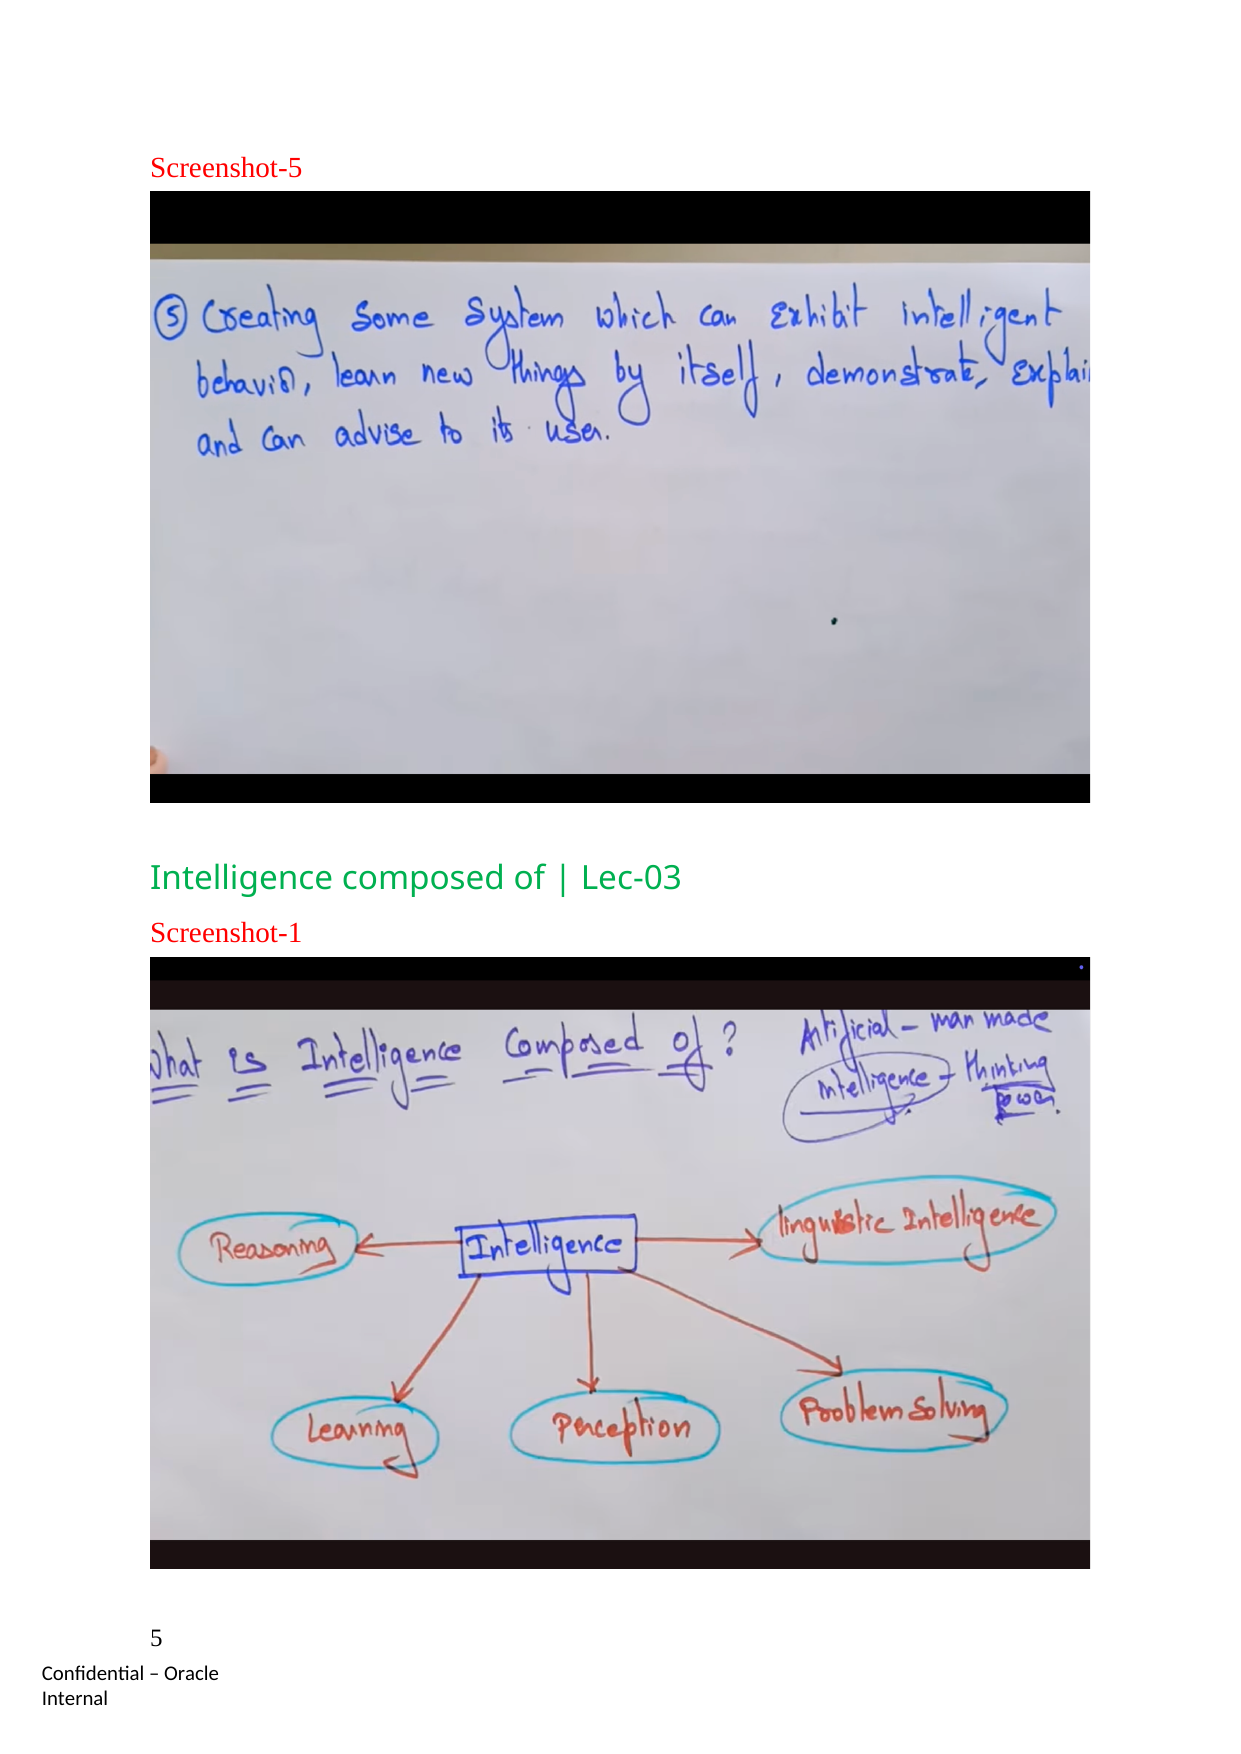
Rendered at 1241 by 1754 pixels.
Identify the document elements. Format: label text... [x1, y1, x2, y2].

subtitle Intelligence composed of | Lec-03 [150, 853, 1090, 899]
subtitle Screenshot-5 [150, 150, 1090, 183]
picture [150, 191, 1091, 803]
subtitle Screenshot-1 [150, 916, 1090, 949]
picture [150, 957, 1091, 1569]
